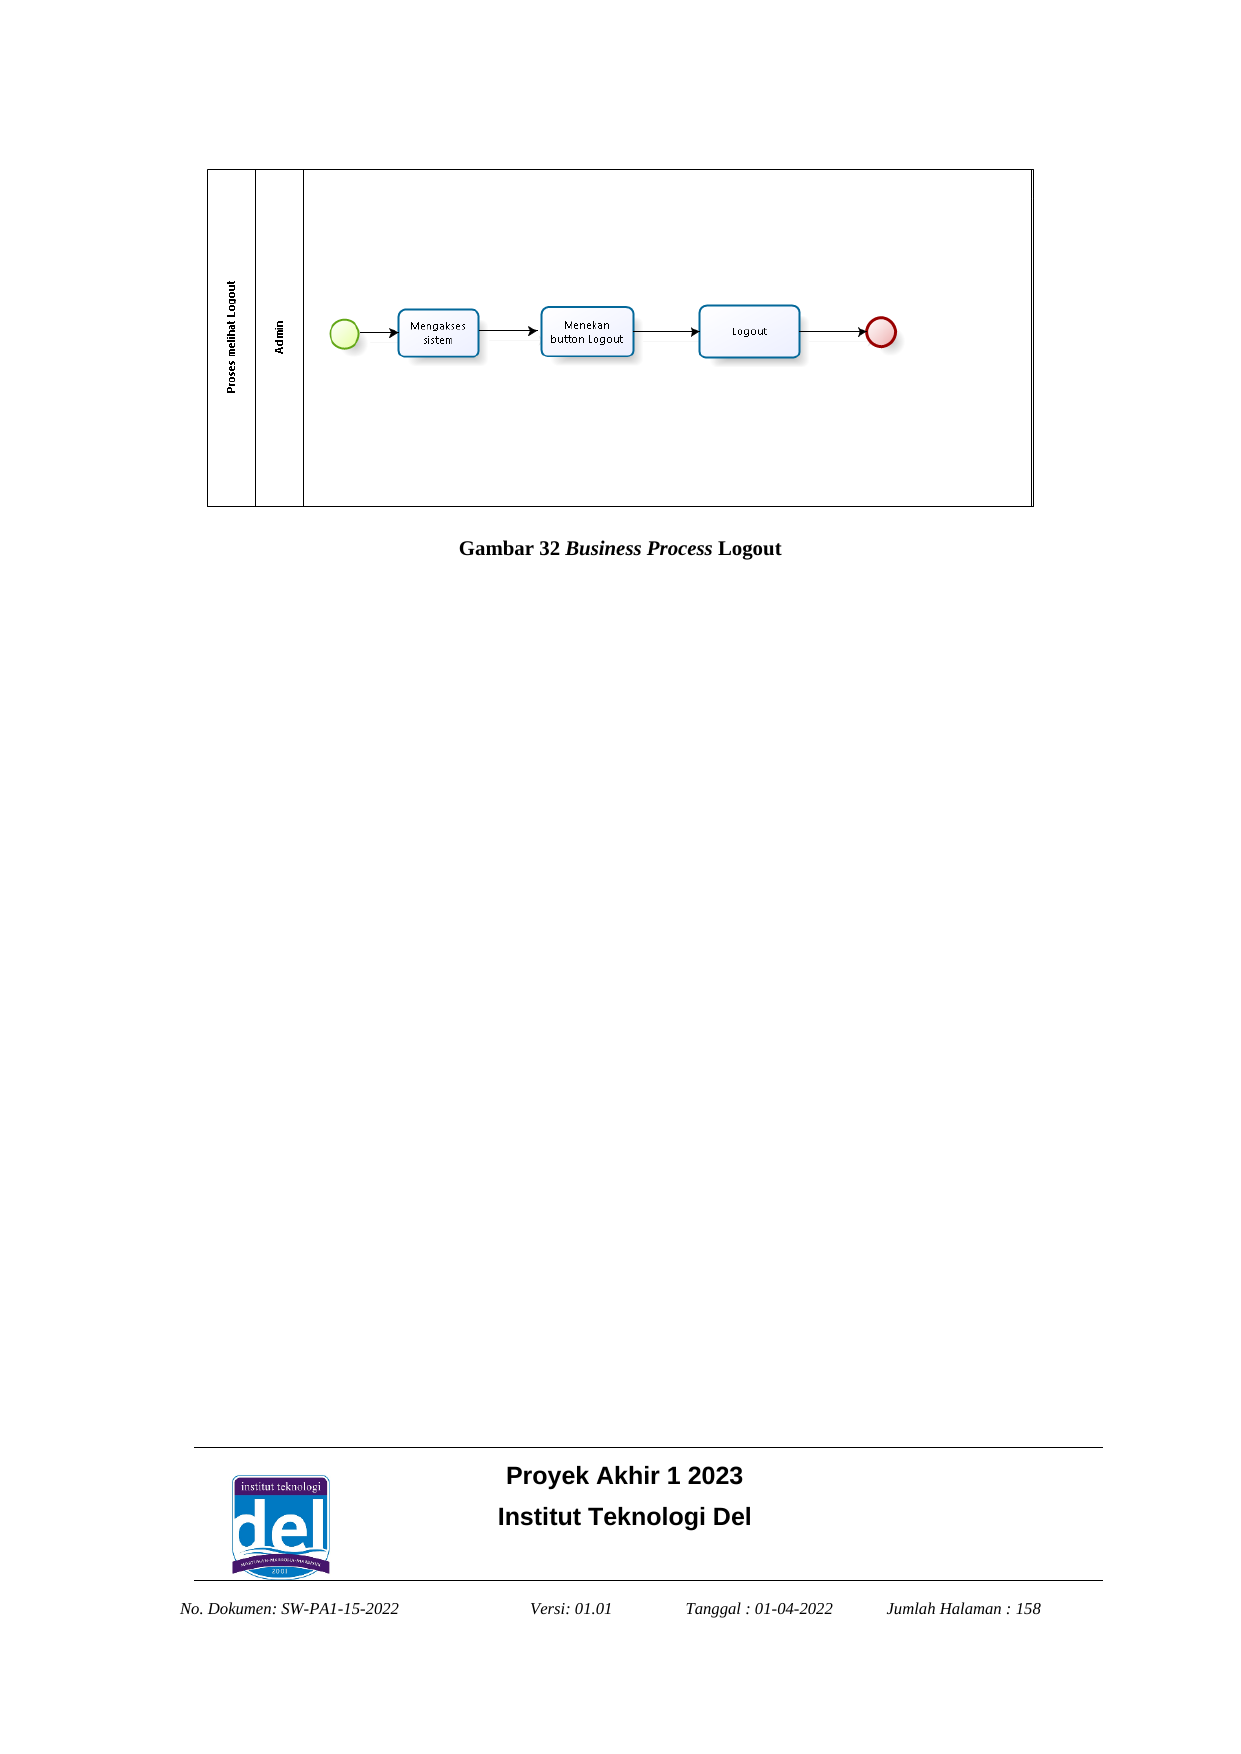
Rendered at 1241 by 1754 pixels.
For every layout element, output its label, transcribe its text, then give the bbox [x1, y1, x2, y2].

picture [187, 150, 1052, 522]
picture [226, 1473, 332, 1580]
text Gambar 32 Business Process Logout [187, 536, 1053, 560]
